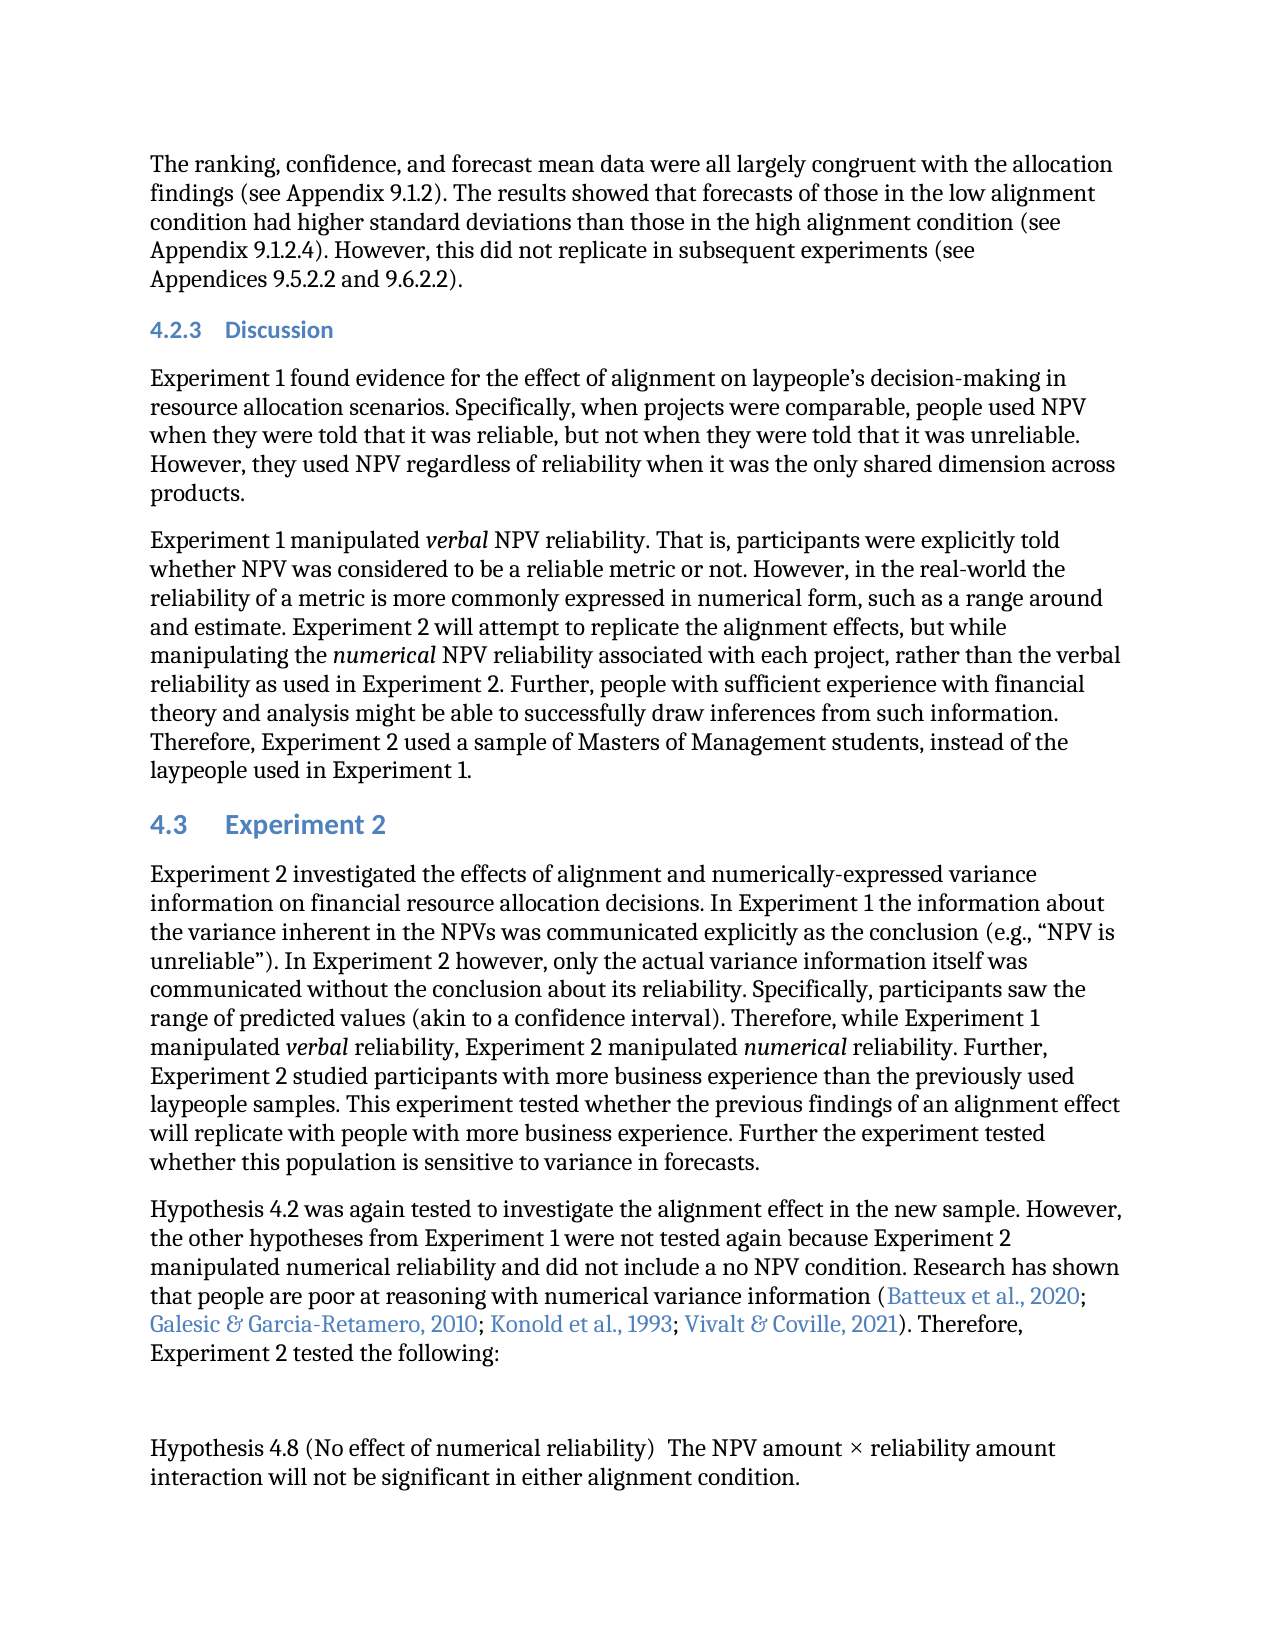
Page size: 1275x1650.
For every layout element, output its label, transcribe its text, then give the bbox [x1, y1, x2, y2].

text Experiment 2 investigated the effects of alignment and numerically-expressed variance information on financial resource allocation decisions. In Experiment 1 the information about the variance inherent in the NPVs was communicated explicitly as the conclusion (e.g., “NPV is unreliable”). In Experiment 2 however, only the actual variance information itself was communicated without the conclusion about its reliability. Specifically, participants saw the range of predicted values (akin to a confidence interval). Therefore, while Experiment 1 manipulated verbal reliability, Experiment 2 manipulated numerical reliability. Further, Experiment 2 studied participants with more business experience than the previously used laypeople samples. This experiment tested whether the previous findings of an alignment effect will replicate with people with more business experience. Further the experiment tested whether this population is sensitive to variance in forecasts. [150, 860, 1125, 1177]
text Hypothesis 4.8 (No effect of numerical reliability) The NPV amount reliability amount interaction will not be significant in either alignment condition. [150, 1434, 1125, 1492]
text Experiment 1 manipulated verbal NPV reliability. That is, participants were explicitly told whether NPV was considered to be a reliable metric or not. However, in the real-world the reliability of a metric is more commonly expressed in numerical form, such as a range around and estimate. Experiment 2 will attempt to replicate the alignment effects, but while manipulating the numerical NPV reliability associated with each project, rather than the verbal reliability as used in Experiment 2. Further, people with sufficient experience with financial theory and analysis might be able to successfully draw inferences from such information. Therefore, Experiment 2 used a sample of Masters of Management students, instead of the laypeople used in Experiment 1. [150, 526, 1125, 785]
subtitle 4.3 Experiment 2 [150, 806, 1125, 842]
text Hypothesis 4.2 was again tested to investigate the alignment effect in the new sample. However, the other hypotheses from Experiment 1 were not tested again because Experiment 2 manipulated numerical reliability and did not include a no NPV condition. Research has shown that people are poor at reasoning with numerical variance information (Batteux et al., 2020; Galesic & Garcia-Retamero, 2010; Konold et al., 1993; Vivalt & Coville, 2021). Therefore, Experiment 2 tested the following: [150, 1195, 1125, 1368]
text Experiment 1 found evidence for the effect of alignment on laypeople’s decision-making in resource allocation scenarios. Specifically, when projects were comparable, people used NPV when they were told that it was reliable, but not when they were told that it was unreliable. However, they used NPV regardless of reliability when it was the only shared dimension across products. [150, 364, 1125, 508]
subtitle 4.2.3 Discussion [150, 314, 1125, 345]
text The ranking, confidence, and forecast mean data were all largely congruent with the allocation findings (see Appendix 9.1.2). The results showed that forecasts of those in the low alignment condition had higher standard deviations than those in the high alignment condition (see Appendix 9.1.2.4). However, this did not replicate in subsequent experiments (see Appendices 9.5.2.2 and 9.6.2.2). [150, 150, 1125, 294]
